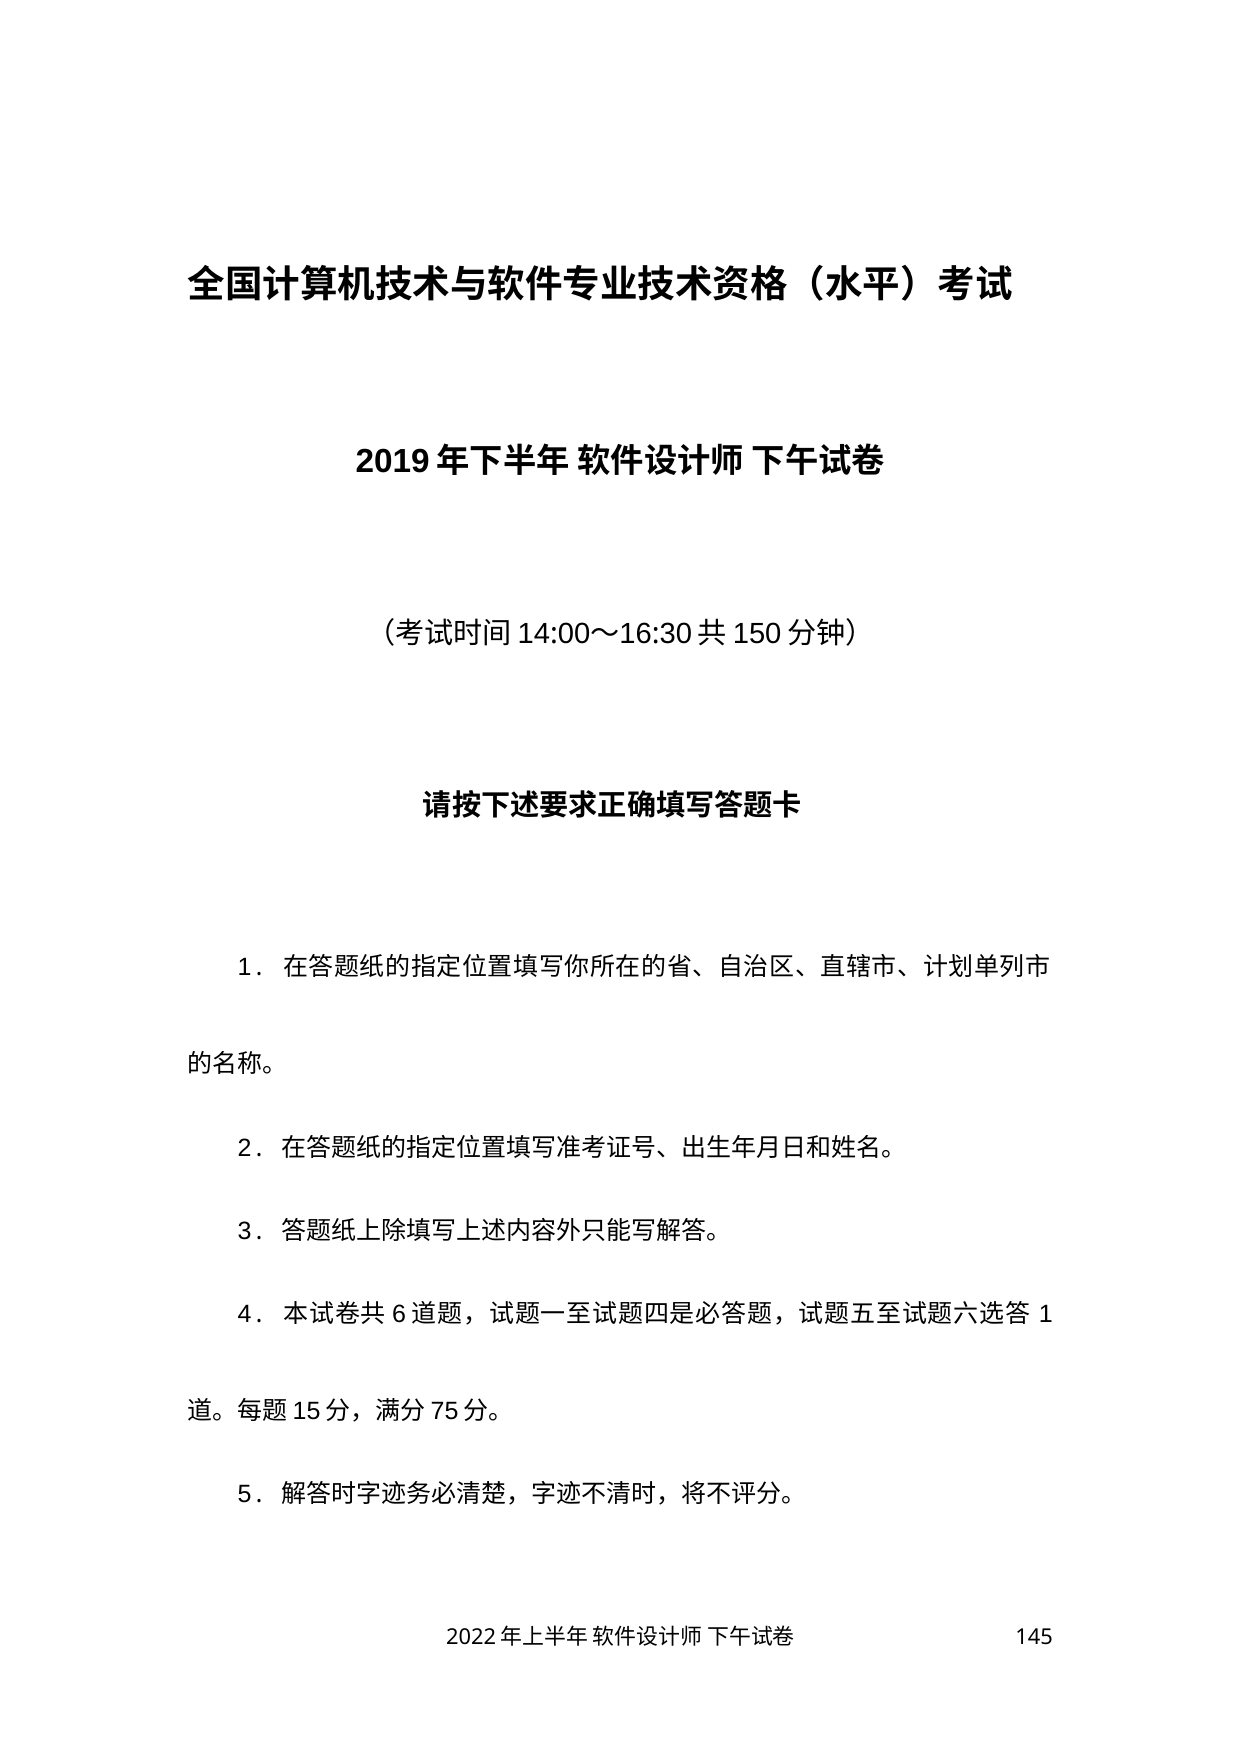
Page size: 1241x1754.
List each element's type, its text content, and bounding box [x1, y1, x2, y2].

text 2. 在答题纸的指定位置填写准考证号、出生年月日和姓名。 [187, 1113, 1053, 1178]
text 4. 本试卷共6道题，试题一至试题四是必答题，试题五至试题六选答1道。每题15分，满分75分。 [187, 1279, 1053, 1441]
subtitle 2019年下半年 软件设计师 下午试卷 [187, 425, 1053, 490]
text 1. 在答题纸的指定位置填写你所在的省、自治区、直辖市、计划单列市的名称。 [187, 932, 1053, 1094]
text 全国计算机技术与软件专业技术资格（水平）考试 [187, 248, 1053, 313]
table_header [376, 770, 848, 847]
text 3. 答题纸上除填写上述内容外只能写解答。 [187, 1196, 1053, 1261]
text （考试时间14:00～16:30共150分钟） [187, 599, 1053, 664]
text 5. 解答时字迹务必清楚，字迹不清时，将不评分。 [187, 1459, 1053, 1524]
